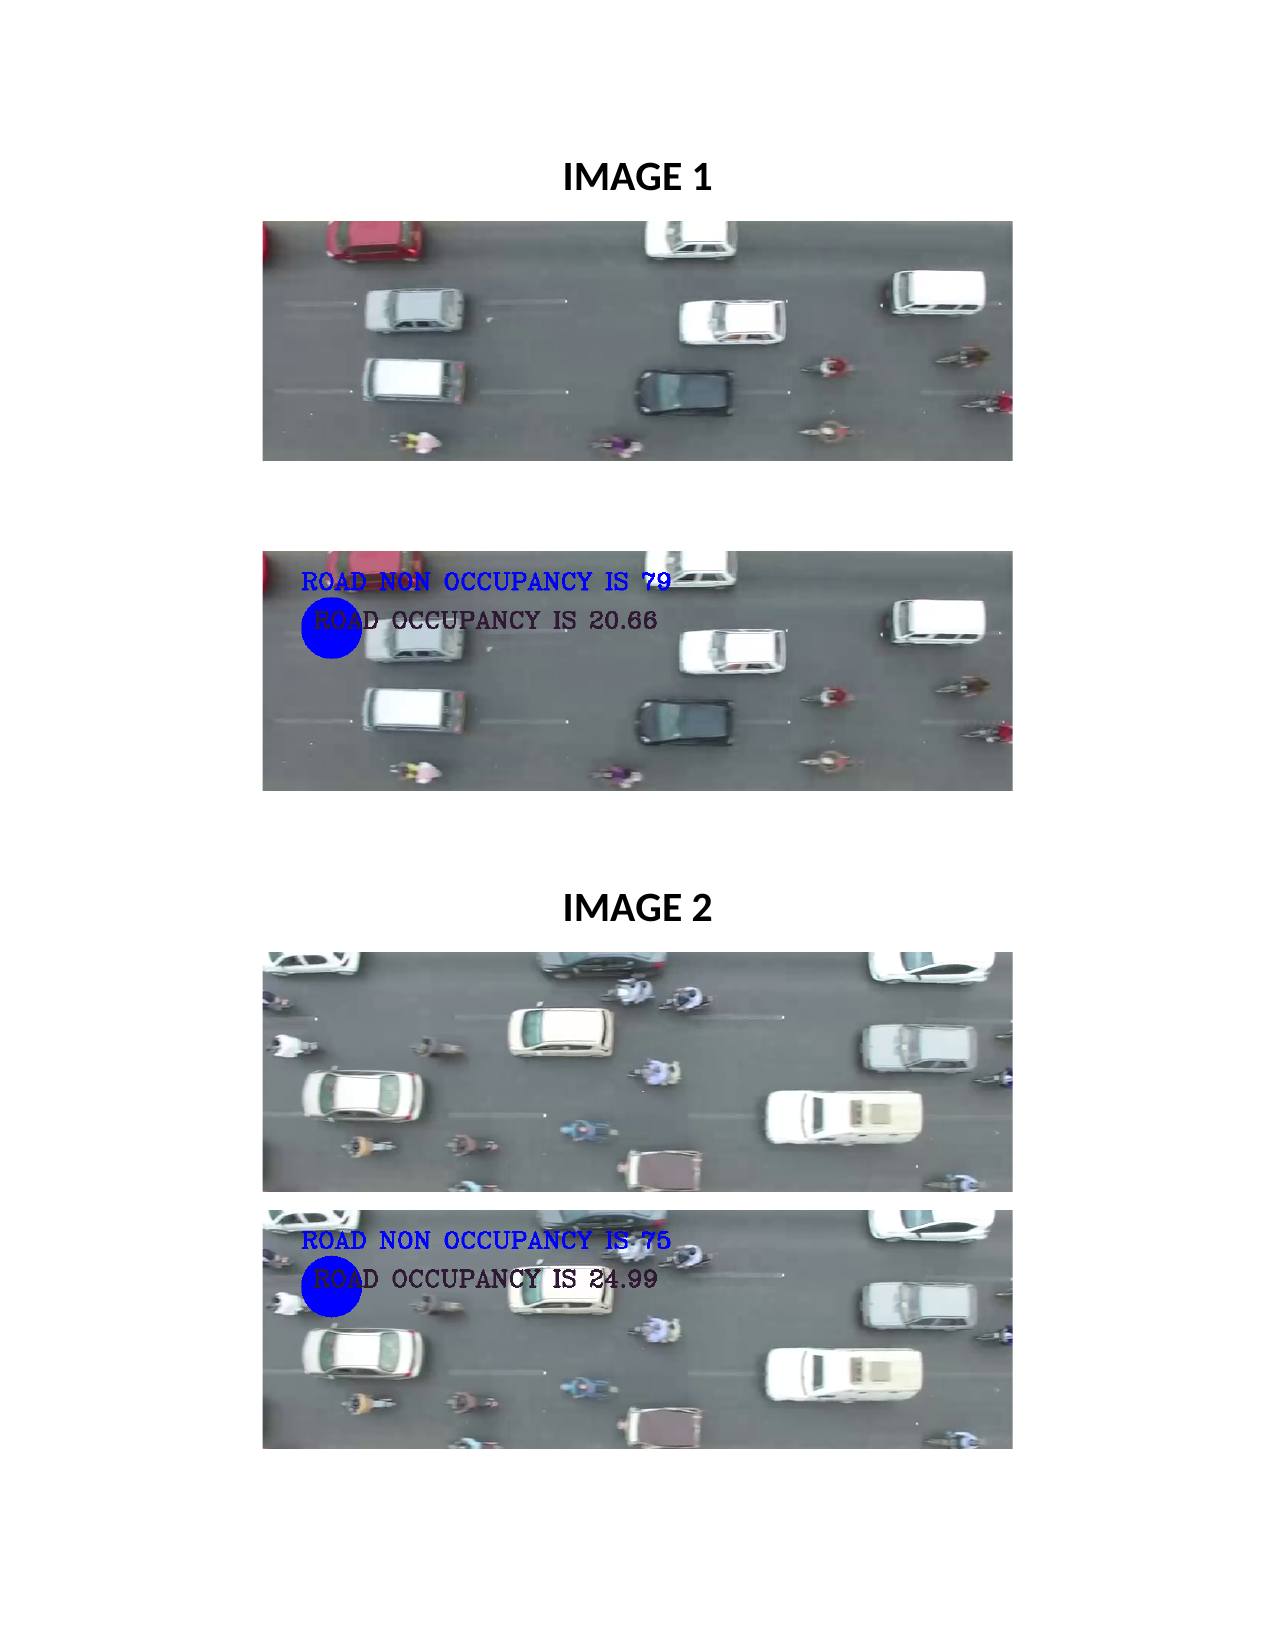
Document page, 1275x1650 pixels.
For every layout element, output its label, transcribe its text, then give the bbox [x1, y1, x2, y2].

text IMAGE 1 [150, 150, 1125, 201]
text IMAGE 2 [150, 881, 1125, 931]
